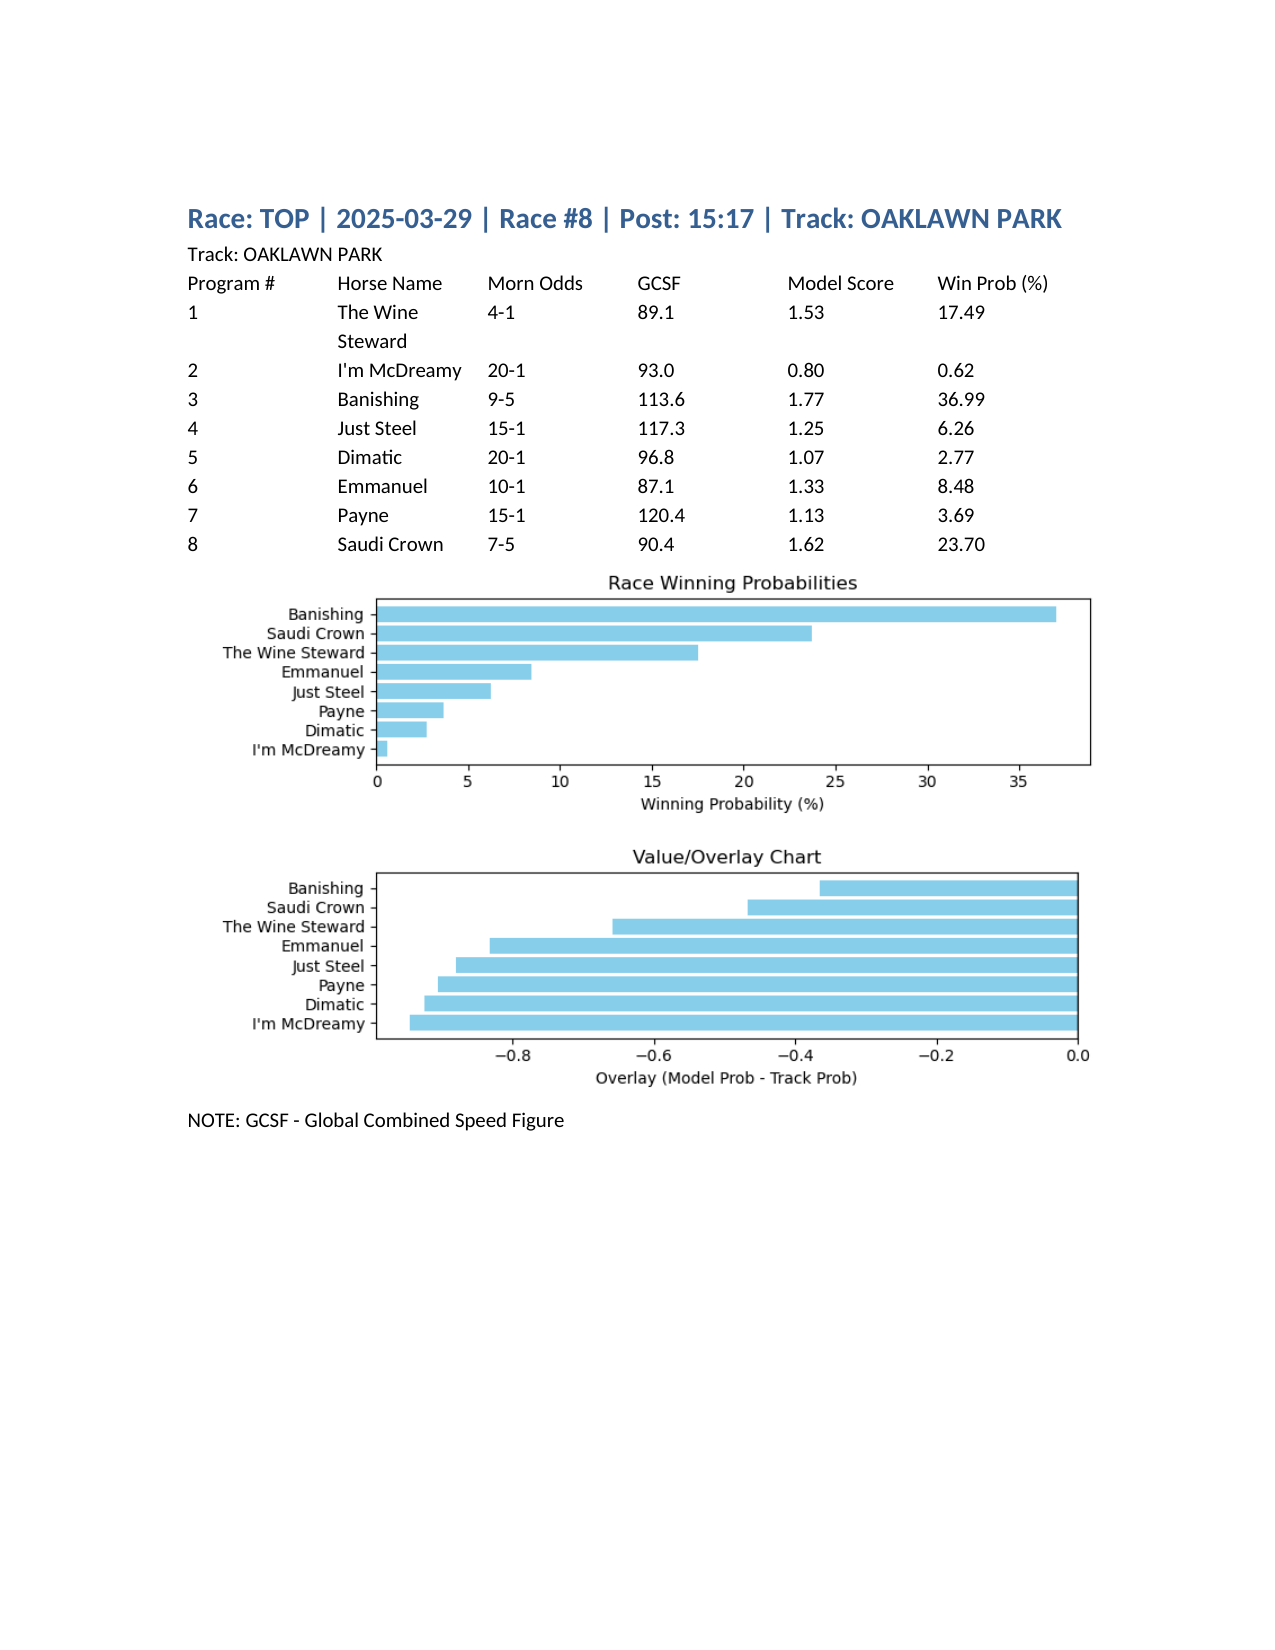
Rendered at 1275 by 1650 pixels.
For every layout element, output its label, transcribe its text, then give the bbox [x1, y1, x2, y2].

picture [206, 833, 1107, 1104]
text Track: OAKLAWN PARK [187, 241, 1087, 266]
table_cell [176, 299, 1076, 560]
subtitle Race: TOP | 2025-03-29 | Race #8 | Post: 15:17 | Track: OAKLAWN PARK [187, 200, 1087, 236]
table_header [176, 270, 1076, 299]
text NOTE: GCSF - Global Combined Speed Figure [187, 1107, 1087, 1133]
picture [206, 560, 1107, 830]
